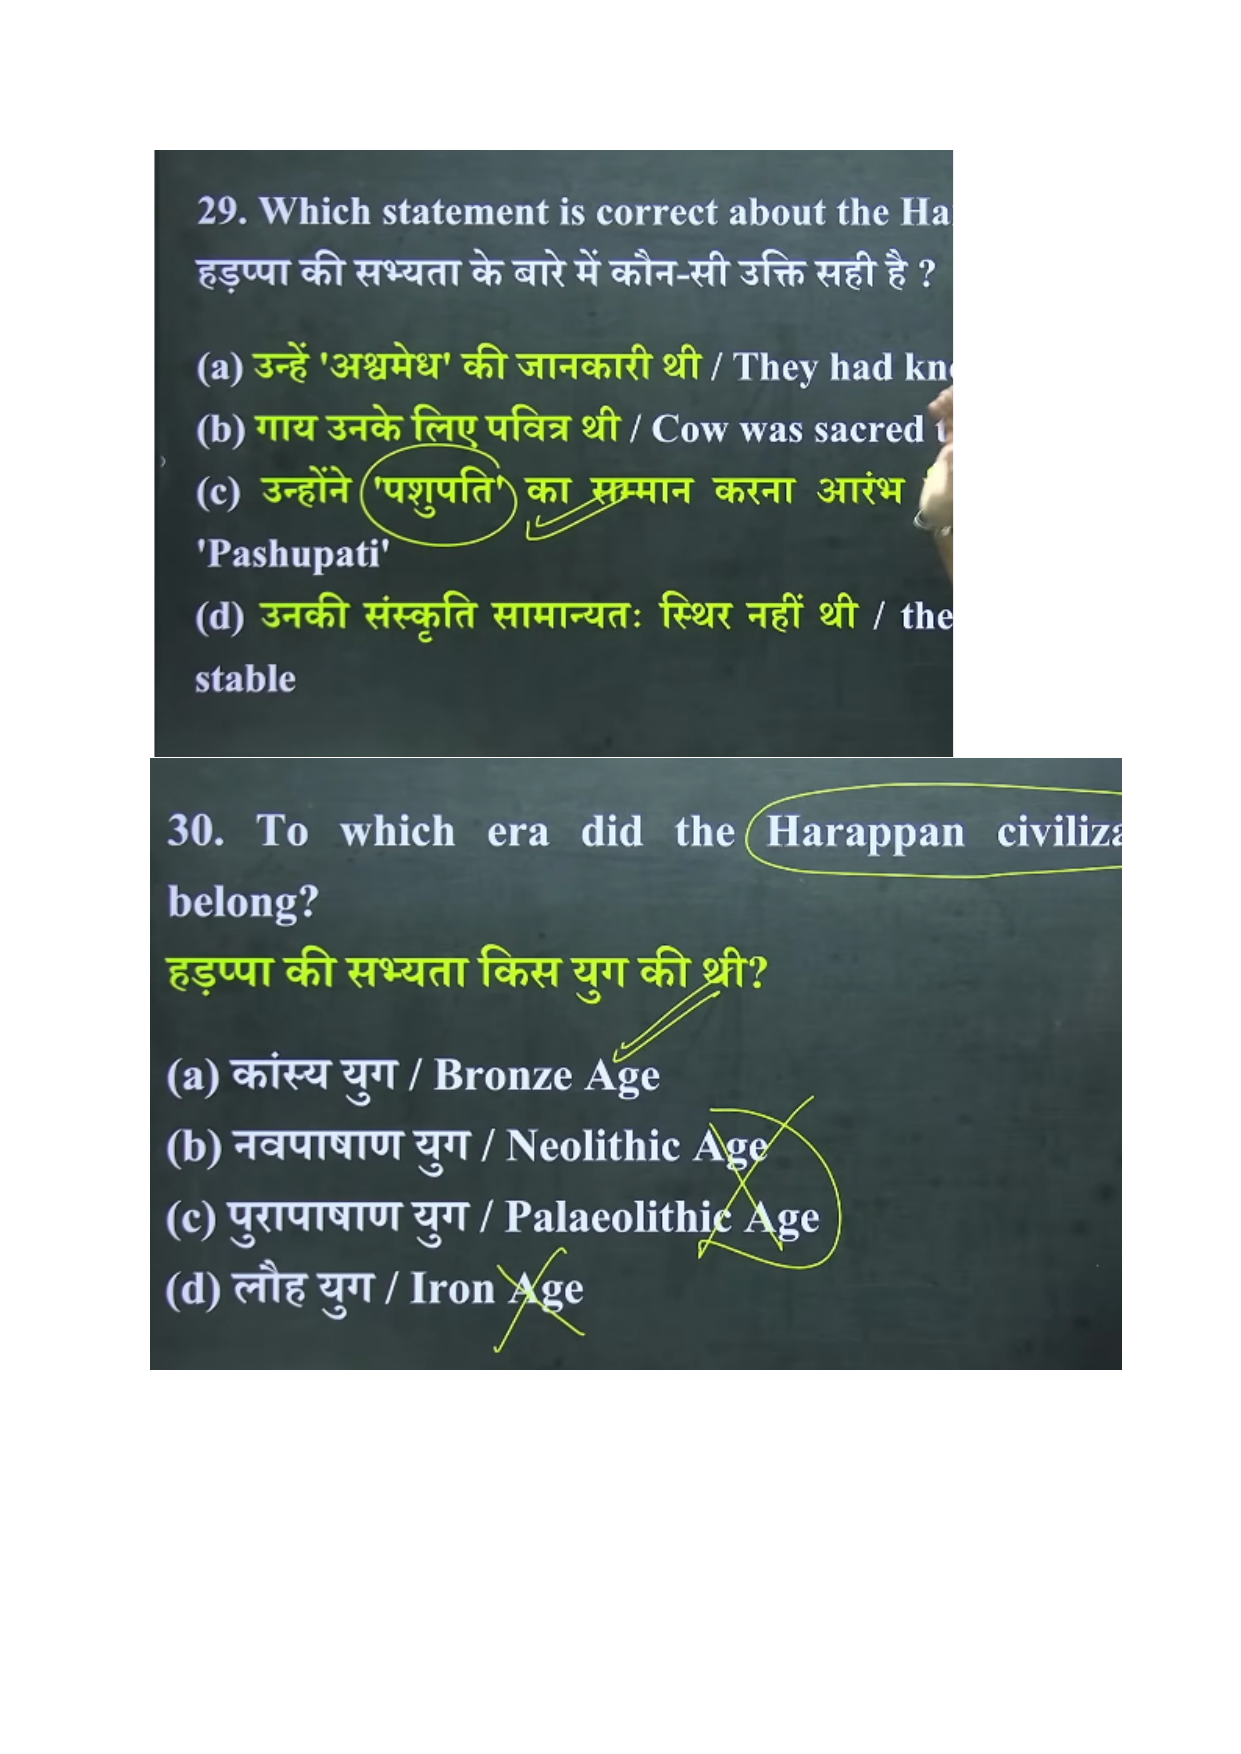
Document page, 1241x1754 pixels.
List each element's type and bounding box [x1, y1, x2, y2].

picture [150, 150, 954, 757]
picture [150, 758, 1122, 1370]
